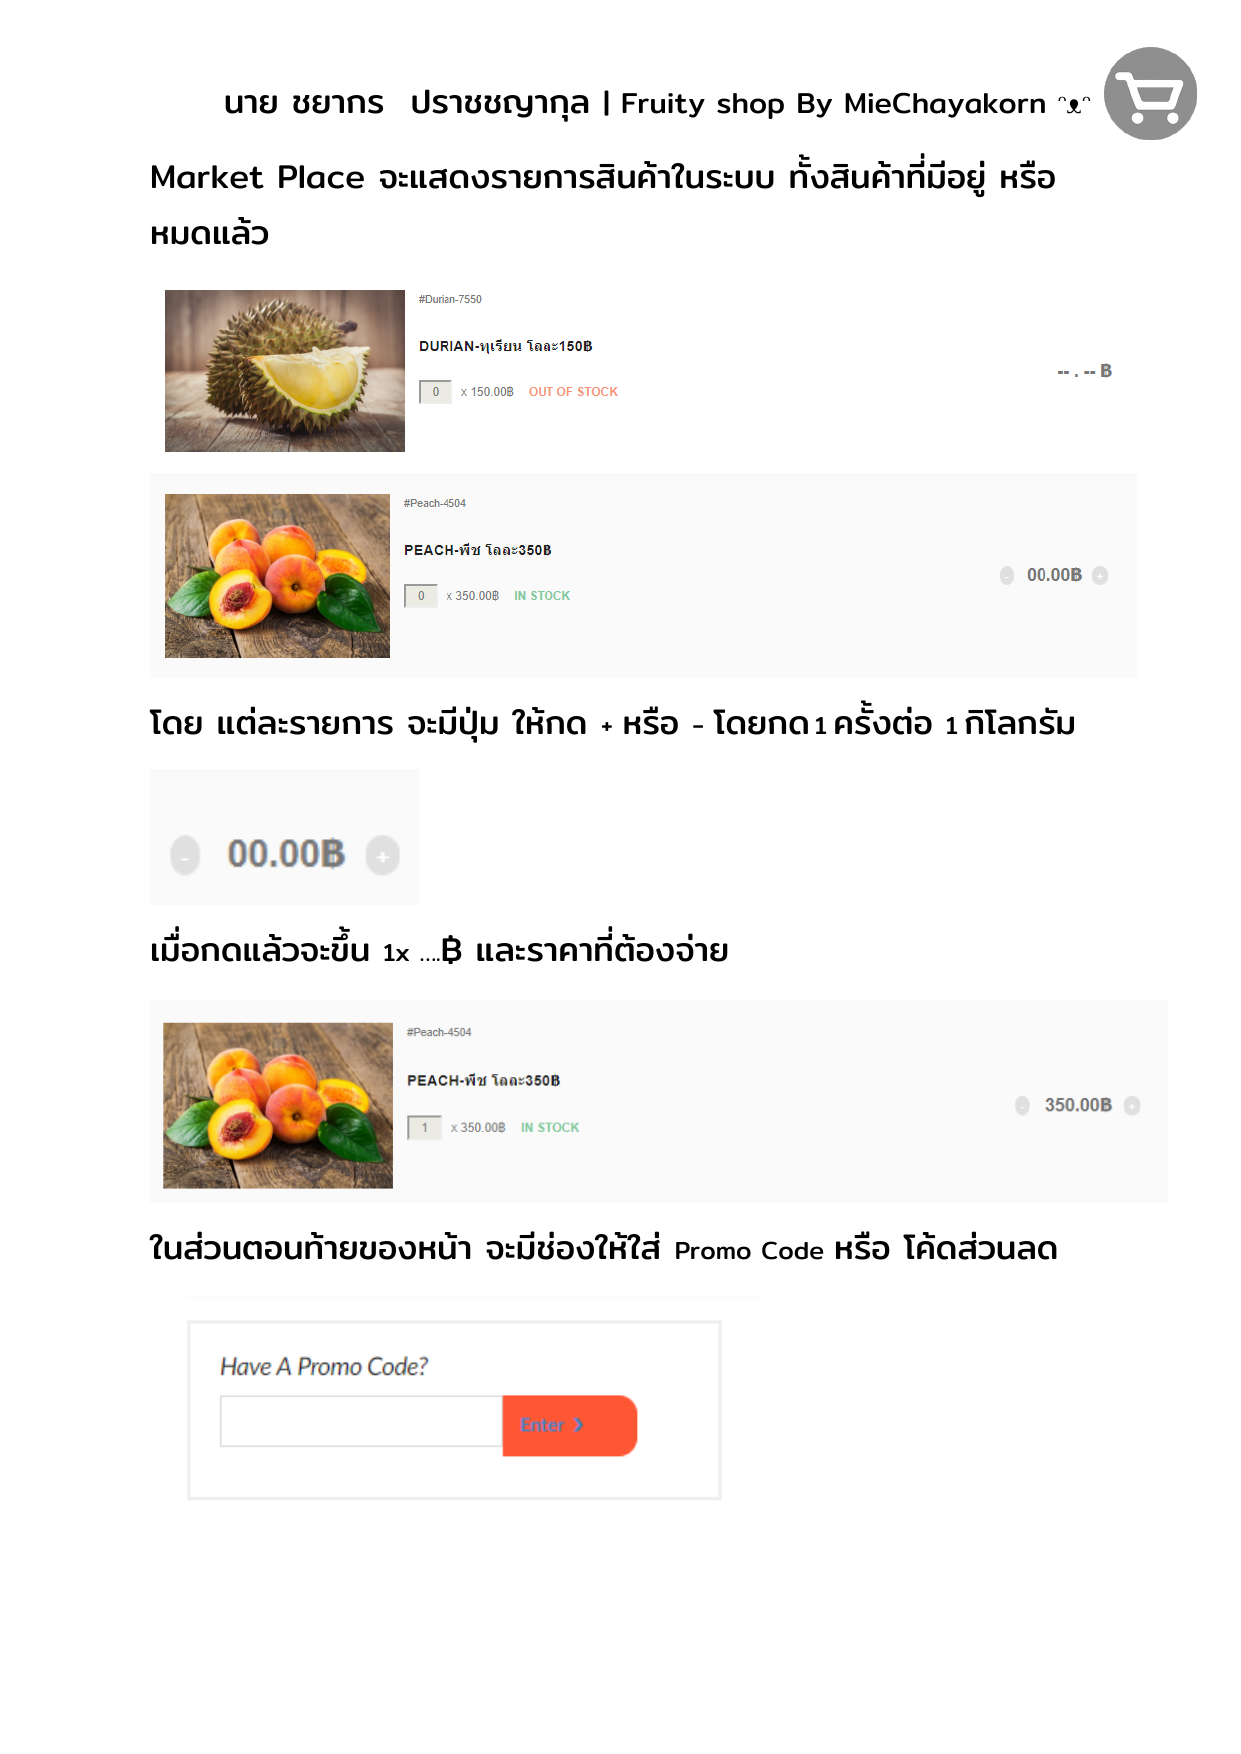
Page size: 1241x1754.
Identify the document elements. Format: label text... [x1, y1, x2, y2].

text โดย แต่ละรายการ จะมีปุ่ม ให้กด + หรือ - โดยกด1ครั้งต่อ 1กิโลกรัม [150, 696, 1090, 748]
text เมื่อกดแล้วจะขึ้น 1x ….฿ และราคาที่ต้องจ่าย [150, 923, 1090, 976]
picture [150, 769, 421, 905]
picture [150, 1294, 761, 1527]
picture [150, 279, 1143, 678]
text ในส่วนตอนท้ายของหน้า จะมีช่องให้ใส่ Promo Code หรือ โค้ดส่วนลด [150, 1221, 1090, 1273]
picture [150, 996, 1168, 1203]
picture [1104, 47, 1197, 140]
text Market Place จะแสดงรายการสินค้าในระบบ ทั้งสินค้าที่มีอยู่ หรือหมดแล้ว [150, 150, 1090, 259]
